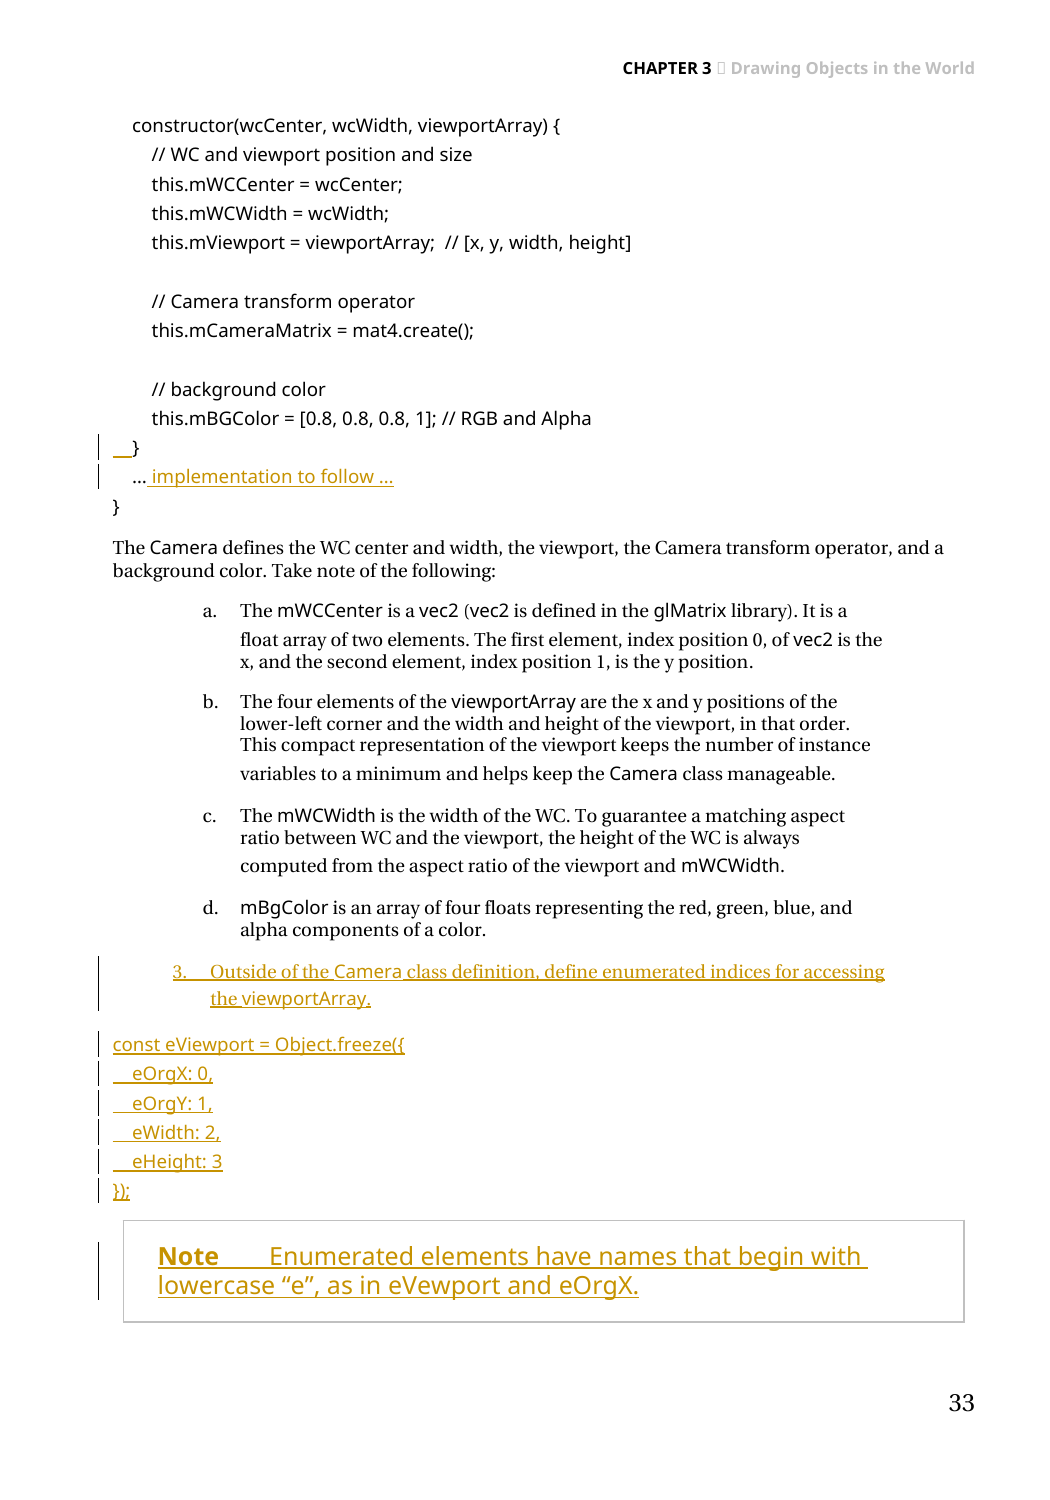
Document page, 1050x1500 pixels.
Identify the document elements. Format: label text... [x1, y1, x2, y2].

text } [112, 493, 975, 518]
text this.mWCCenter = wcCenter; [112, 171, 975, 197]
text this.mCameraMatrix = mat4.create(); [112, 317, 975, 343]
text } [112, 434, 975, 460]
text // WC and viewport position and size [112, 142, 975, 167]
list The mWCCenter is a vec2 (vec2 is defined in the glMatrix library). It is a float array of two elements. The first element, index position 0, of vec2 is the x, and the second element, index position 1, is the y position. [202, 597, 885, 673]
list mBgColor is an array of four floats representing the red, green, blue, and alpha components of a color. [202, 894, 885, 941]
text The Camera defines the WC center and width, the viewport, the Camera transform operator, and a background color. Take note of the following: [112, 535, 975, 582]
text this.mWCWidth = wcWidth; [112, 200, 975, 226]
list The four elements of the viewportArray are the x and y positions of the lower-left corner and the width and height of the viewport, in that order. This compact representation of the viewport keeps the number of instance variables to a minimum and helps keep the Camera class manageable. [202, 688, 885, 786]
text … [112, 464, 975, 489]
text // Camera transform operator [112, 288, 975, 314]
text constructor(wcCenter, wcWidth, viewportArray) { [112, 112, 975, 138]
text this.mViewport = viewportArray; // [x, y, width, height] [112, 229, 975, 255]
text // background color [112, 376, 975, 401]
list The mWCWidth is the width of the WC. To guarantee a matching aspect ratio between WC and the viewport, the height of the WC is always computed from the aspect ratio of the viewport and mWCWidth. [202, 802, 885, 878]
text this.mBGColor = [0.8, 0.8, 0.8, 1]; // RGB and Alpha [112, 405, 975, 431]
